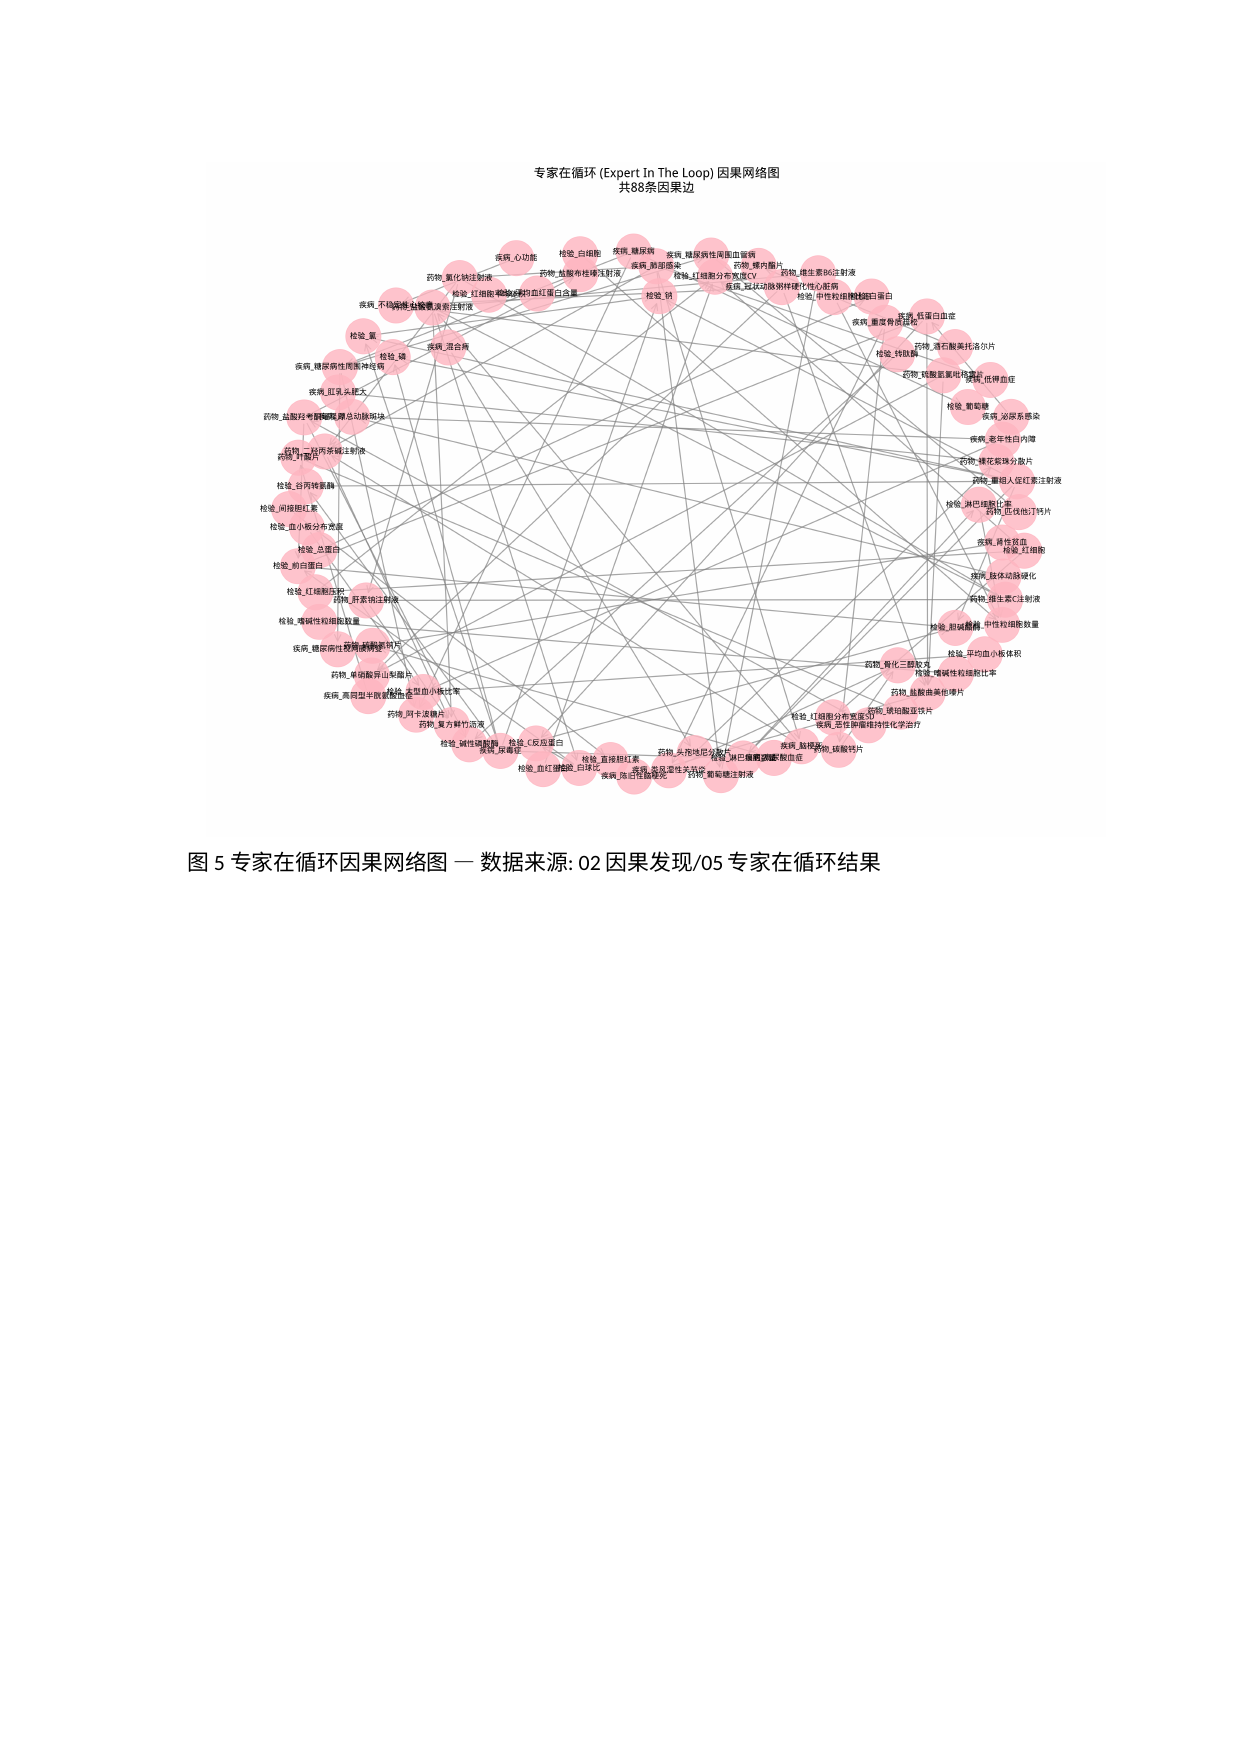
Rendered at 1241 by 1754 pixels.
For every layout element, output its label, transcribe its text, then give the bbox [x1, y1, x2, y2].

picture [206, 162, 1107, 837]
text 图5 专家在循环因果网络图 — 数据来源: 02因果发现/05专家在循环结果 [187, 844, 1053, 877]
